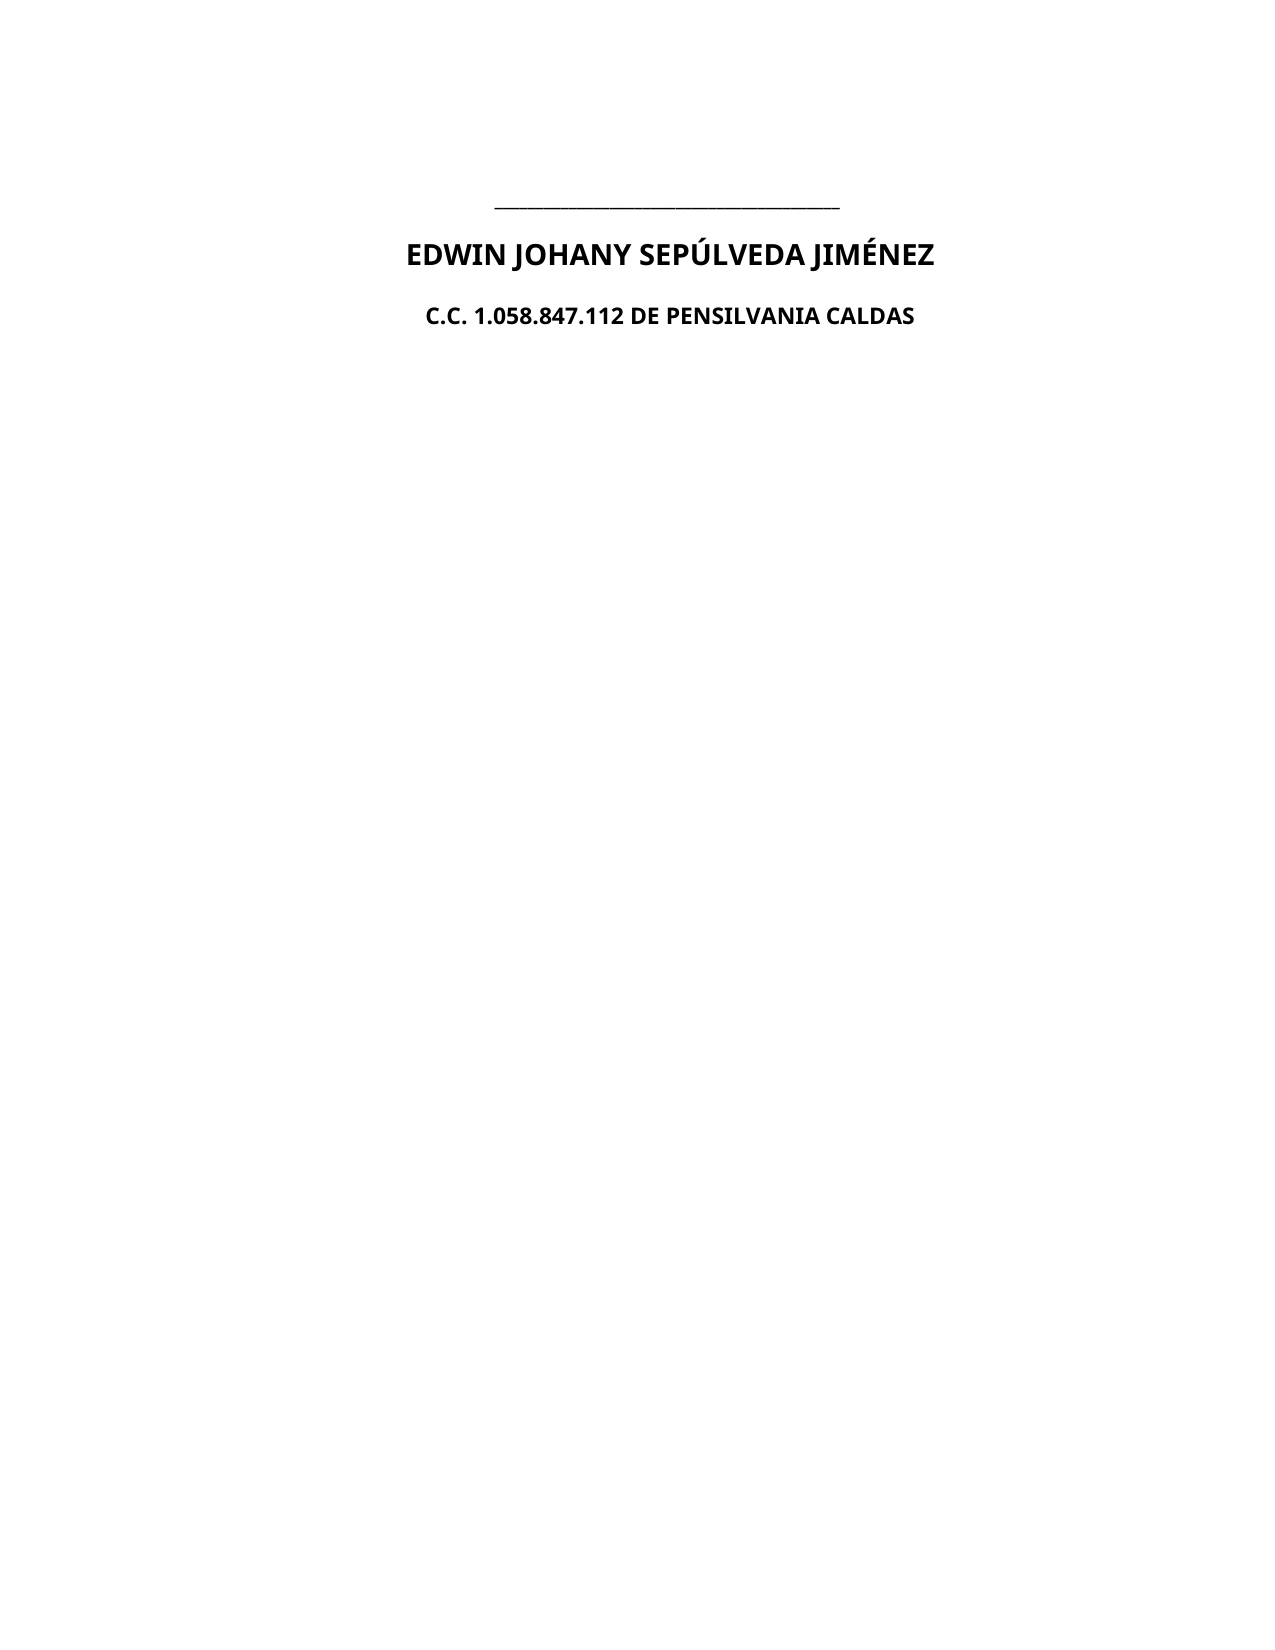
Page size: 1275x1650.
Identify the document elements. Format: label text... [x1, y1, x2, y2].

text __________________________________________ [135, 184, 1205, 212]
text C.C. 1.058.847.112 DE PENSILVANIA CALDAS [135, 300, 1205, 331]
text EDWIN JOHANY SEPÚLVEDA JIMÉNEZ [135, 234, 1205, 274]
